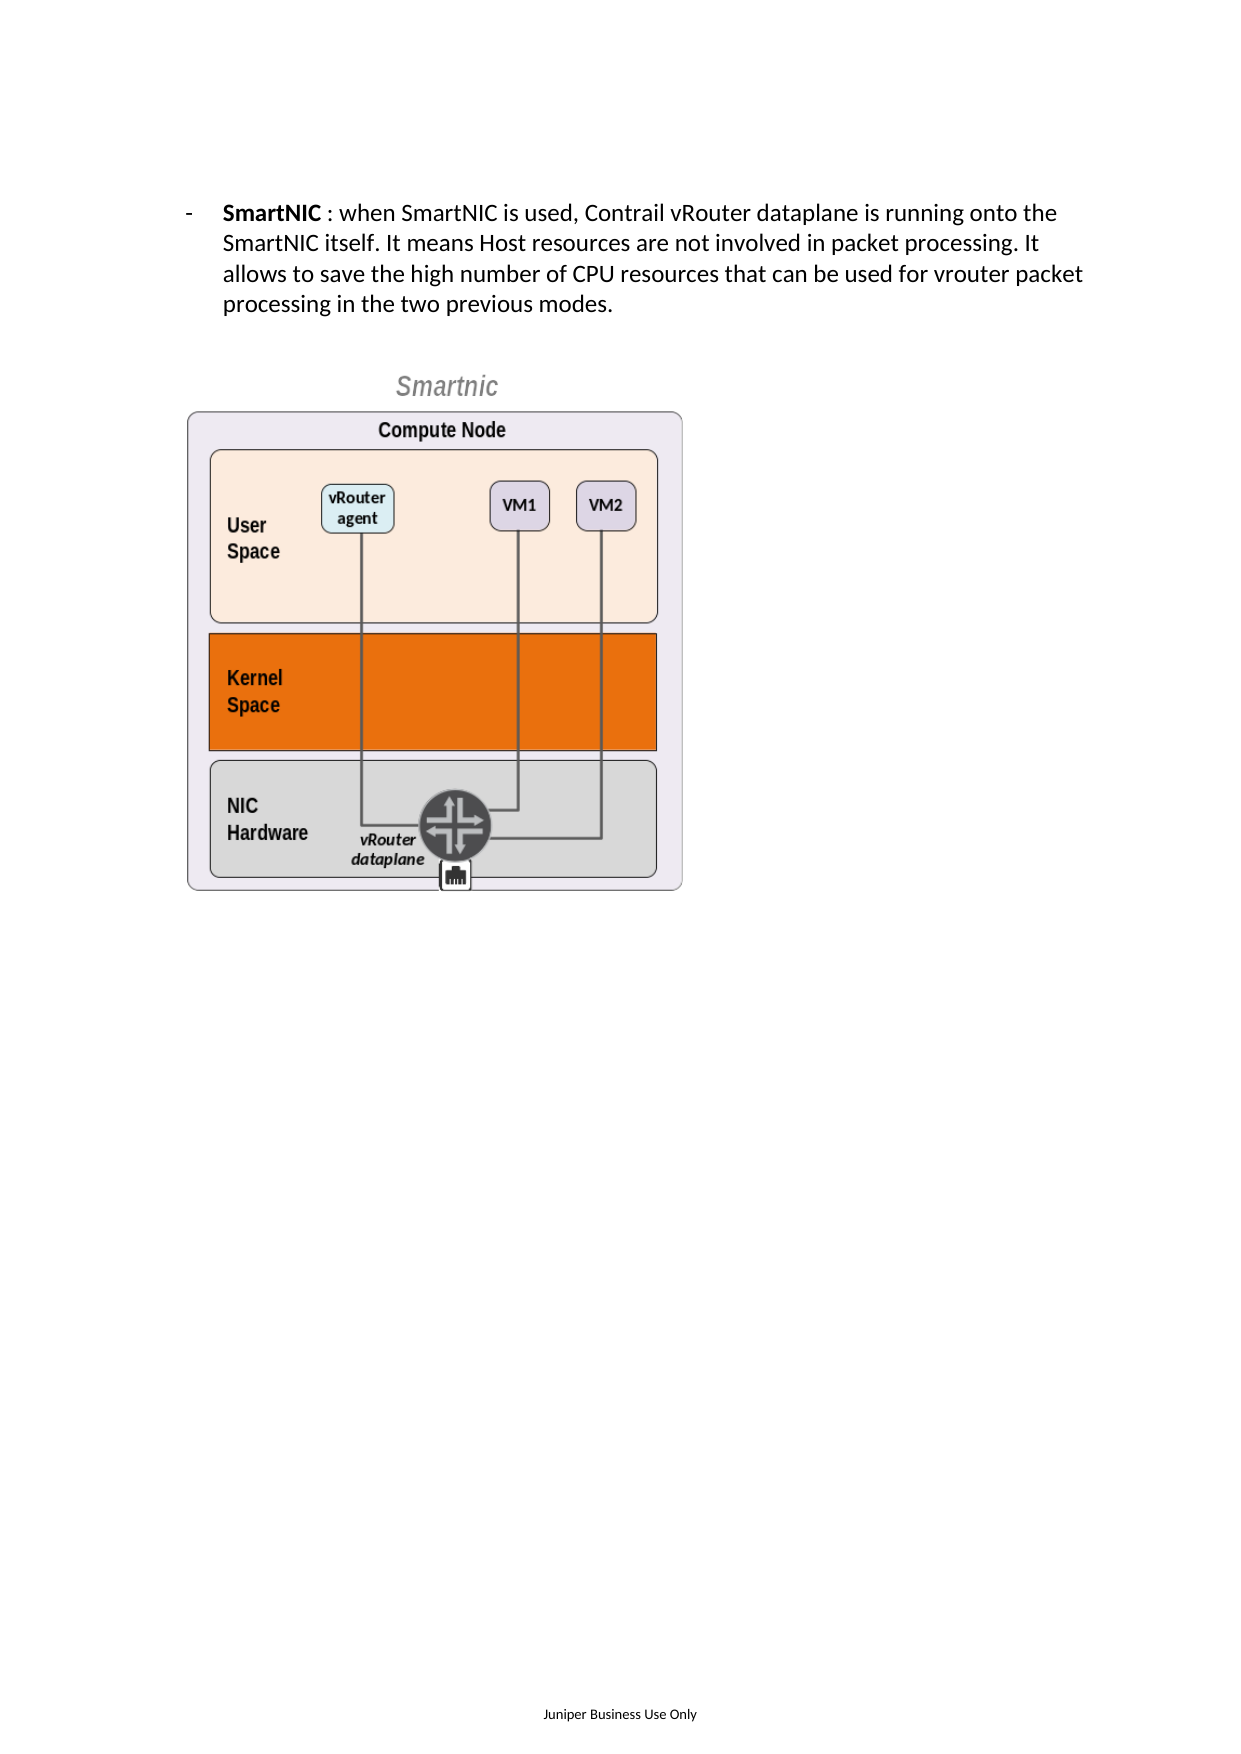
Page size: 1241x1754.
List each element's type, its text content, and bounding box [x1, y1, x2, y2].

list SmartNIC : when SmartNIC is used, Contrail vRouter dataplane is running onto the SmartNIC itself. It means Host resources are not involved in packet processing. It allows to save the high number of CPU resources that can be used for vrouter packet processing in the two previous modes. [185, 197, 1093, 319]
